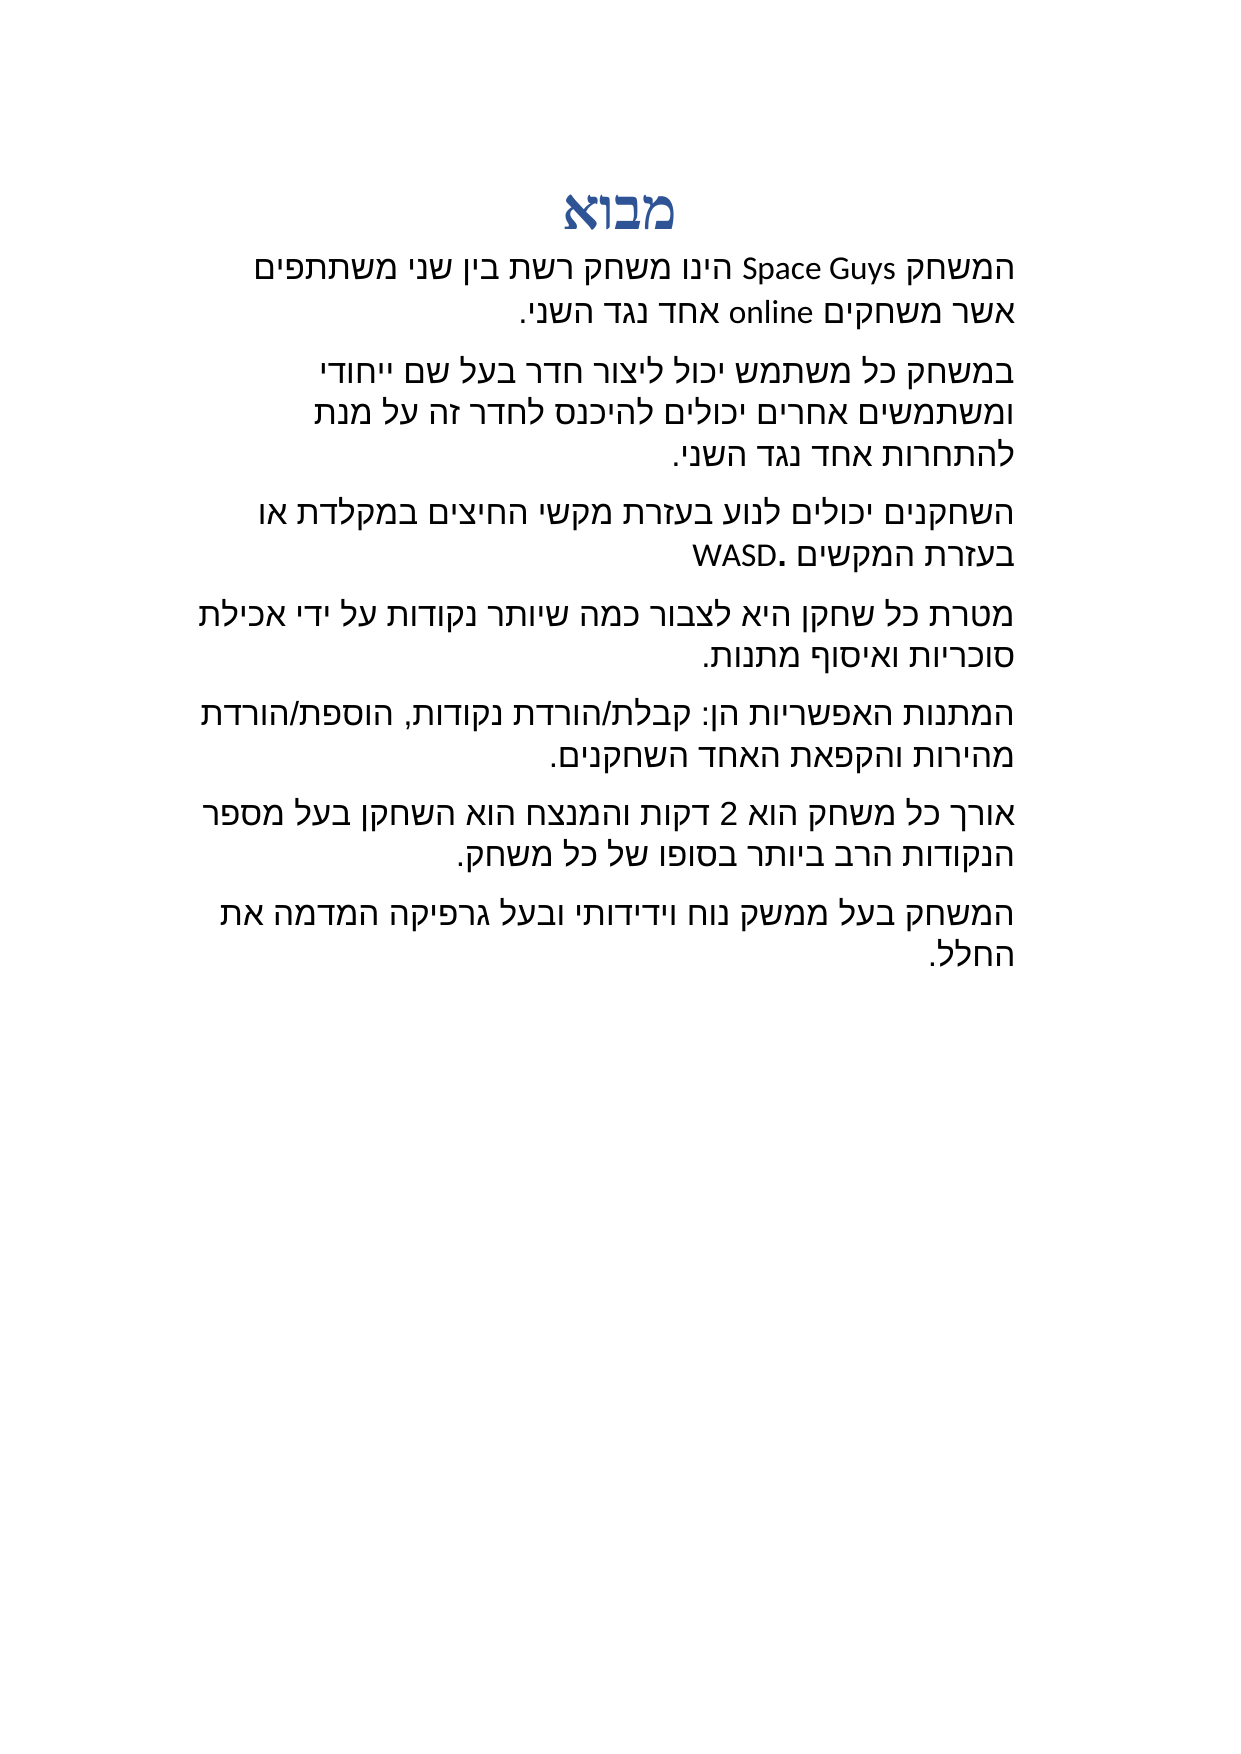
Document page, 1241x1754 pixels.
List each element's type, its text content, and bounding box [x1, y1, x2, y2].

text מטרת כל שחקן היא לצבור כמה שיותר נקודות על ידי אכילת סוכריות ואיסוף מתנות. [187, 595, 1015, 675]
subtitle מבוא [187, 175, 1053, 242]
text במשחק כל משתמש יכול ליצור חדר בעל שם ייחודי ומשתמשים אחרים יכולים להיכנס לחדר זה על מנת להתחרות אחד נגד השני. [187, 352, 1015, 473]
text השחקנים יכולים לנוע בעזרת מקשי החיצים במקלדת או בעזרת המקשים .WASD [187, 493, 1015, 575]
text אורך כל משחק הוא 2 דקות והמנצח הוא השחקן בעל מספר הנקודות הרב ביותר בסופו של כל משחק. [187, 794, 1015, 874]
text המתנות האפשריות הן: קבלת/הורדת נקודות, הוספת/הורדת מהירות והקפאת האחד השחקנים. [187, 694, 1015, 774]
text המשחק Space Guys הינו משחק רשת בין שני משתתפים אשר משחקים online אחד נגד השני. [187, 247, 1015, 332]
text המשחק בעל ממשק נוח וידידותי ובעל גרפיקה המדמה את החלל. [187, 894, 1015, 973]
